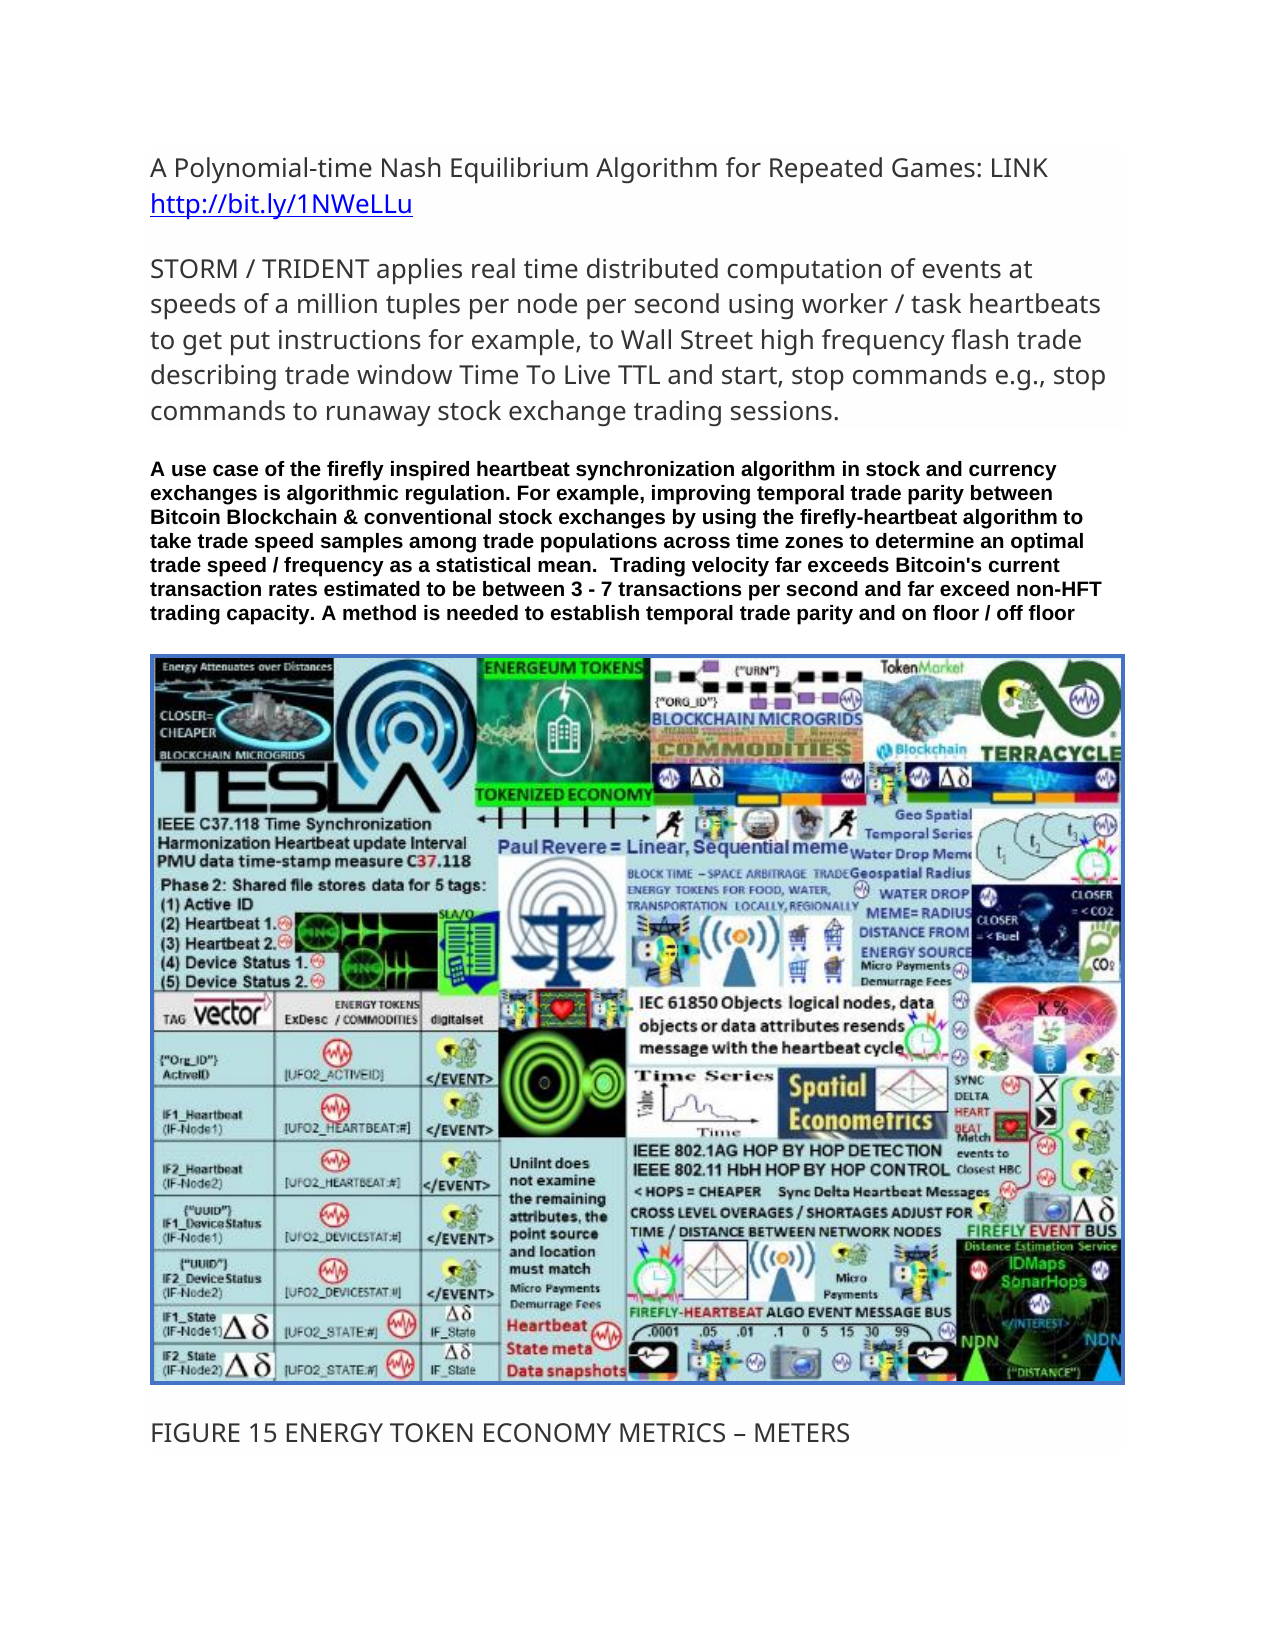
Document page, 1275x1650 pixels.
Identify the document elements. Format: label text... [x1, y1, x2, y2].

picture [154, 658, 1121, 1381]
text FIGURE 15 ENERGY TOKEN ECONOMY METRICS – METERS [150, 1414, 1125, 1450]
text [150, 150, 1125, 221]
text A use case of the firefly inspired heartbeat synchronization algorithm in stock and currency exchanges is algorithmic regulation. For example, improving temporal trade parity between Bitcoin Blockchain & conventional stock exchanges by using the firefly-heartbeat algorithm to take trade speed samples among trade populations across time zones to determine an optimal trade speed / frequency as a statistical mean. Trading velocity far exceeds Bitcoin's current transaction rates estimated to be between 3 - 7 transactions per second and far exceed non-HFT trading capacity. A method is needed to establish temporal trade parity and on floor / off floor [150, 457, 1125, 625]
text STORM / TRIDENT applies real time distributed computation of events at speeds of a million tuples per node per second using worker / task heartbeats to get put instructions for example, to Wall Street high frequency flash trade describing trade window Time To Live TTL and start, stop commands e.g., stop commands to runaway stock exchange trading sessions. [150, 250, 1125, 428]
